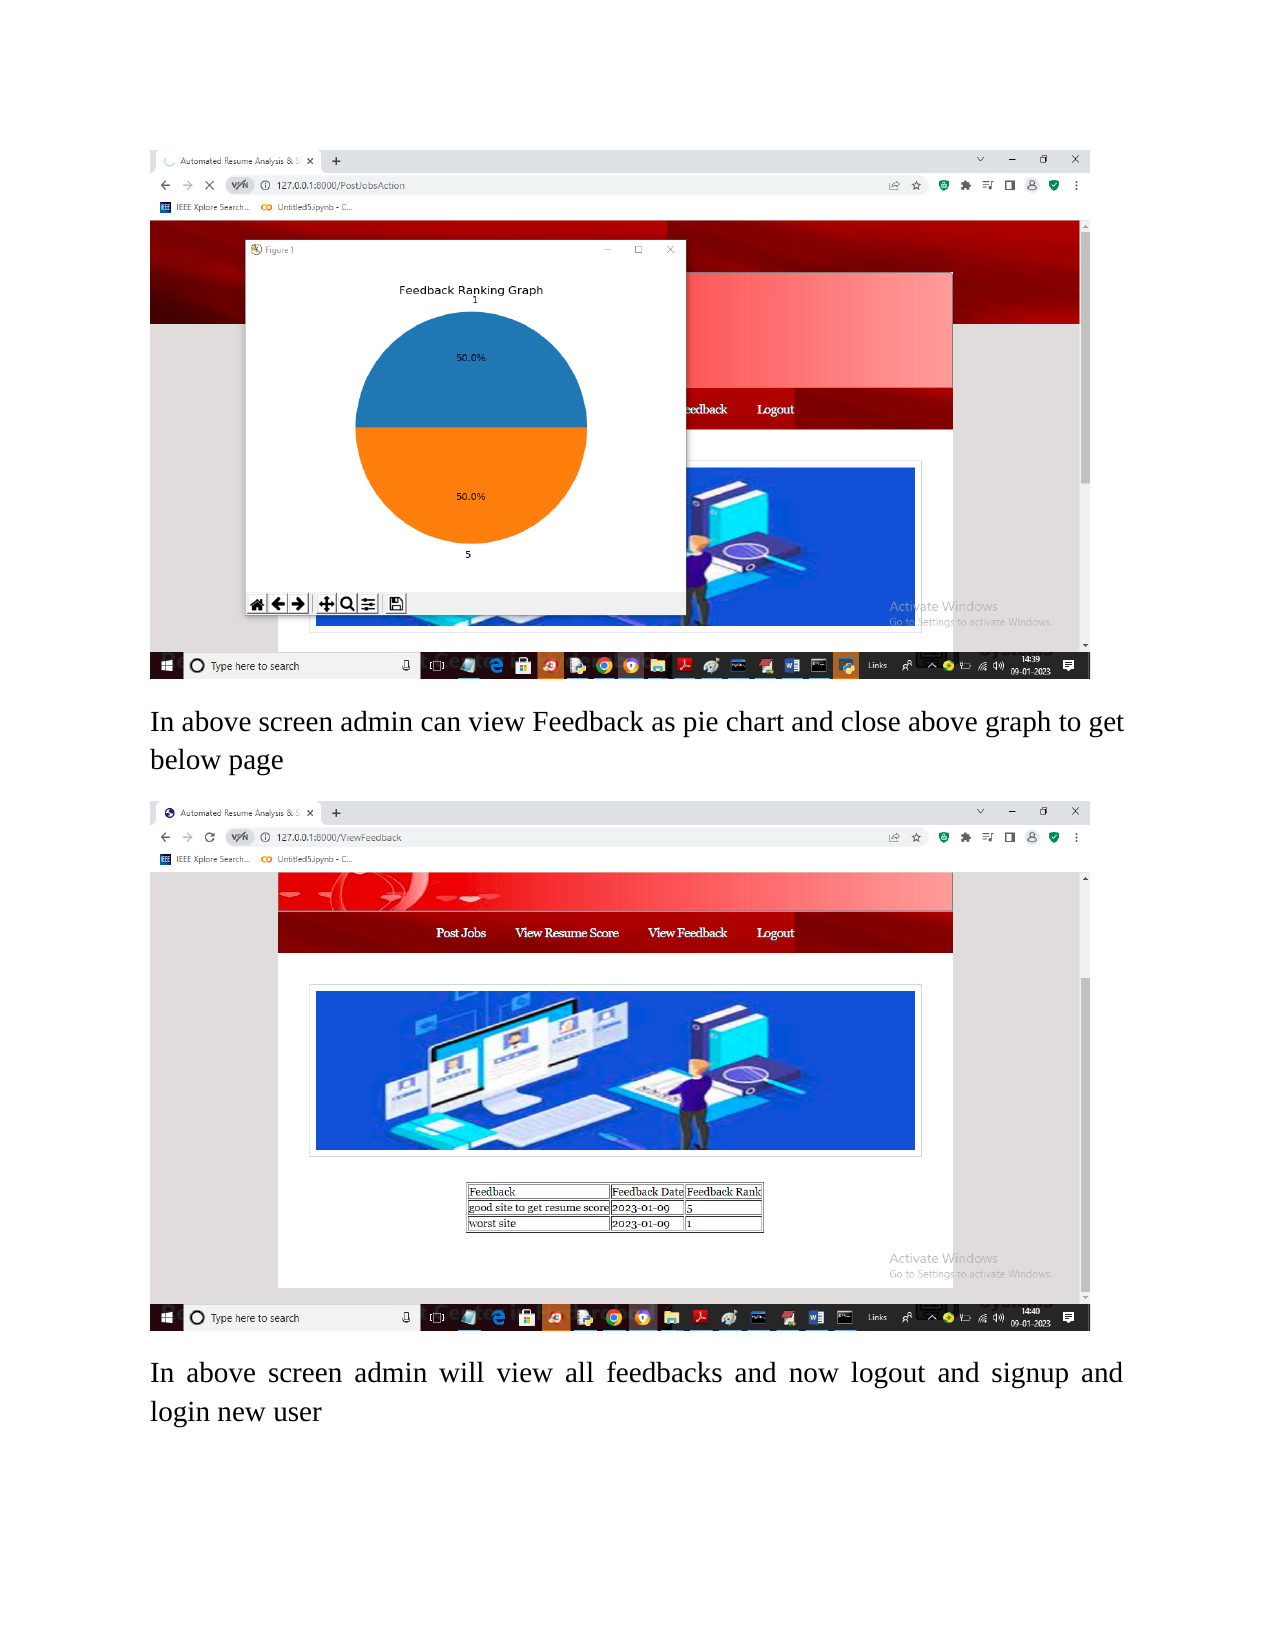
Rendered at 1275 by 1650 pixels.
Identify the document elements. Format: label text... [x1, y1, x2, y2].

text In above screen admin will view all feedbacks and now logout and signup and login new user [150, 1355, 1125, 1427]
picture [150, 150, 1091, 679]
text In above screen admin can view Feedback as pie chart and close above graph to get below page [150, 704, 1125, 776]
picture [150, 801, 1091, 1331]
